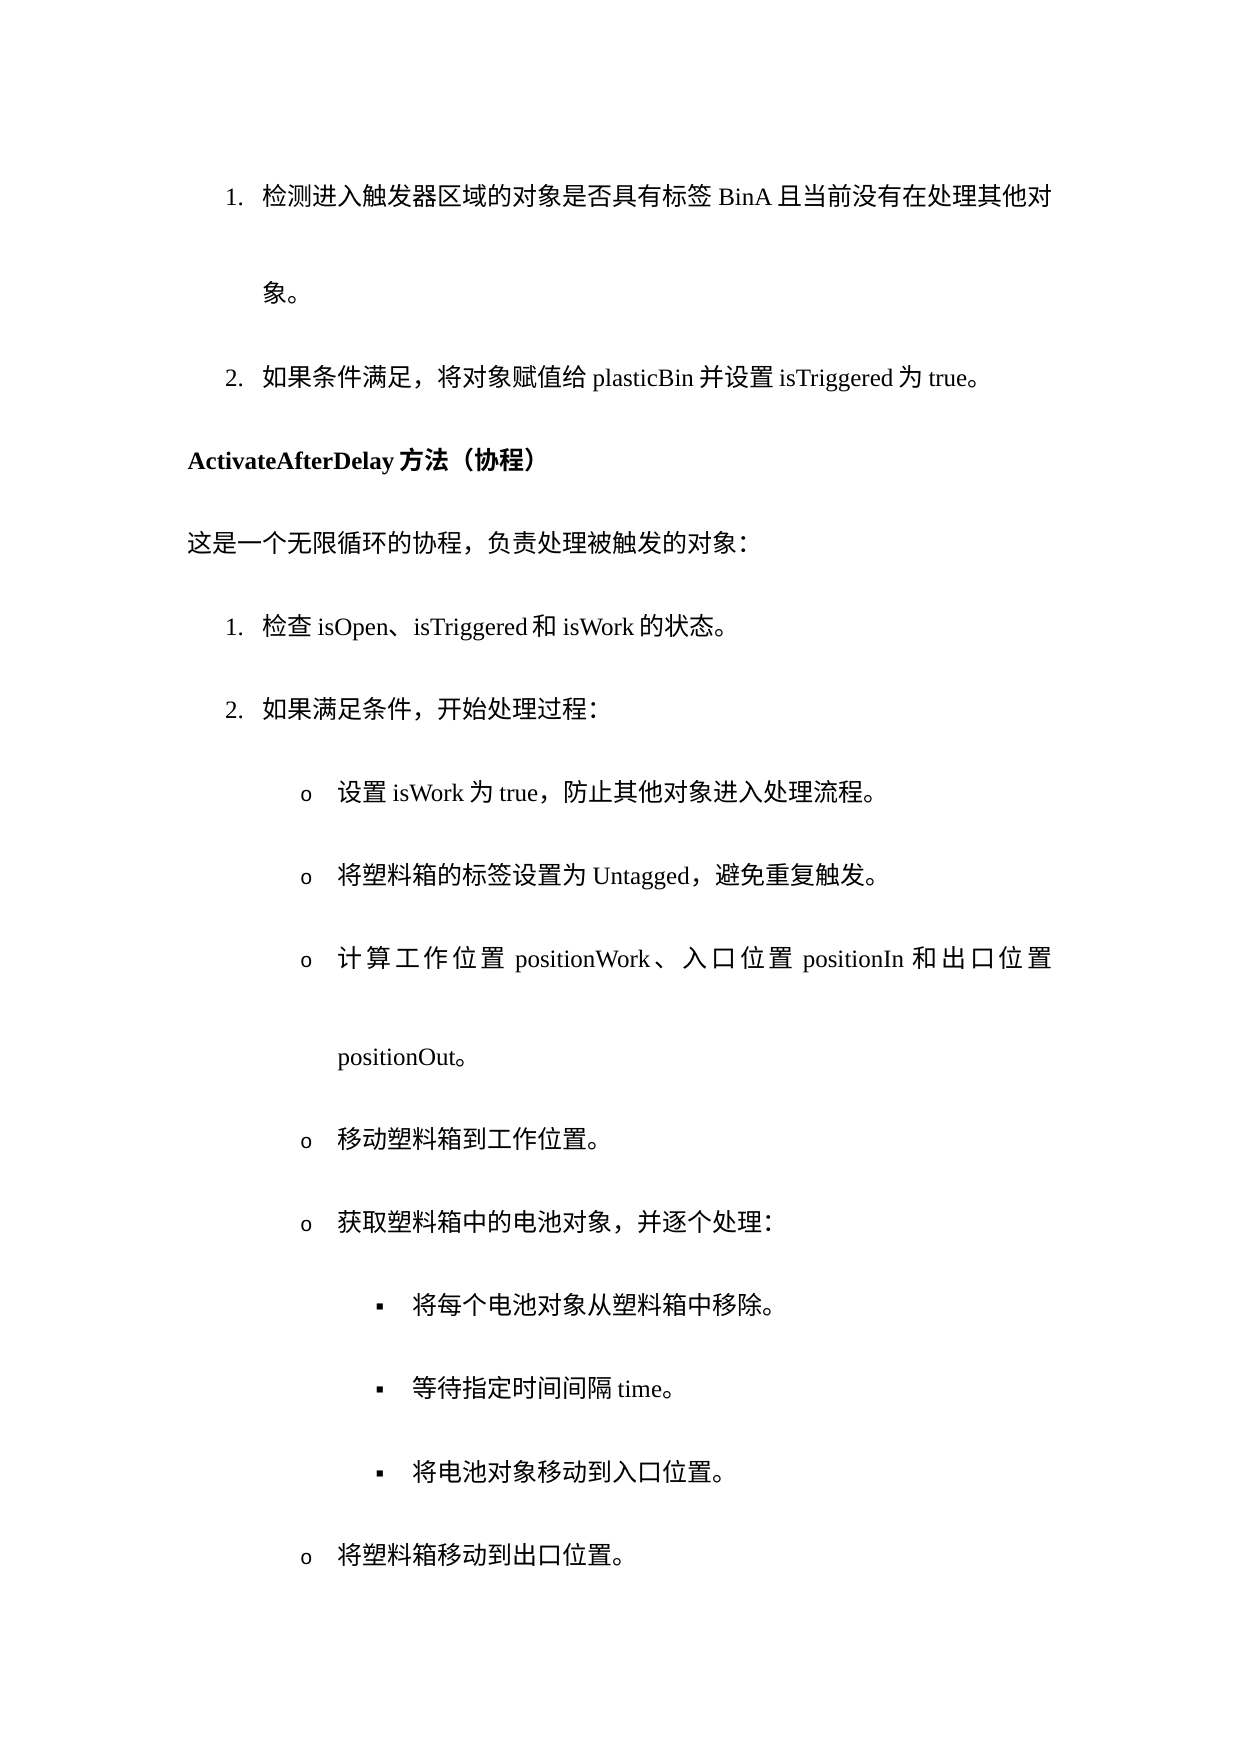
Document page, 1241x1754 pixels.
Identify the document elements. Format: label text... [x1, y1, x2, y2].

list 检测进入触发器区域的对象是否具有标签BinA且当前没有在处理其他对象。 [225, 162, 1053, 324]
list 将电池对象移动到入口位置。 [375, 1438, 1053, 1503]
list 移动塑料箱到工作位置。 [300, 1105, 1053, 1170]
list 如果条件满足，将对象赋值给plasticBin并设置isTriggered为true。 [225, 343, 1053, 408]
list 将塑料箱移动到出口位置。 [300, 1521, 1053, 1586]
text ActivateAfterDelay方法（协程） [187, 426, 1053, 491]
text 这是一个无限循环的协程，负责处理被触发的对象： [187, 509, 1053, 574]
list 获取塑料箱中的电池对象，并逐个处理： [300, 1188, 1053, 1253]
list 等待指定时间间隔time。 [375, 1354, 1053, 1419]
list 将每个电池对象从塑料箱中移除。 [375, 1271, 1053, 1336]
list 将塑料箱的标签设置为Untagged，避免重复触发。 [300, 841, 1053, 906]
list 设置isWork为true，防止其他对象进入处理流程。 [300, 758, 1053, 823]
list 如果满足条件，开始处理过程： [225, 675, 1053, 740]
list 计算工作位置positionWork、入口位置positionIn和出口位置positionOut。 [300, 924, 1053, 1087]
list 检查isOpen、isTriggered和isWork的状态。 [225, 592, 1053, 657]
